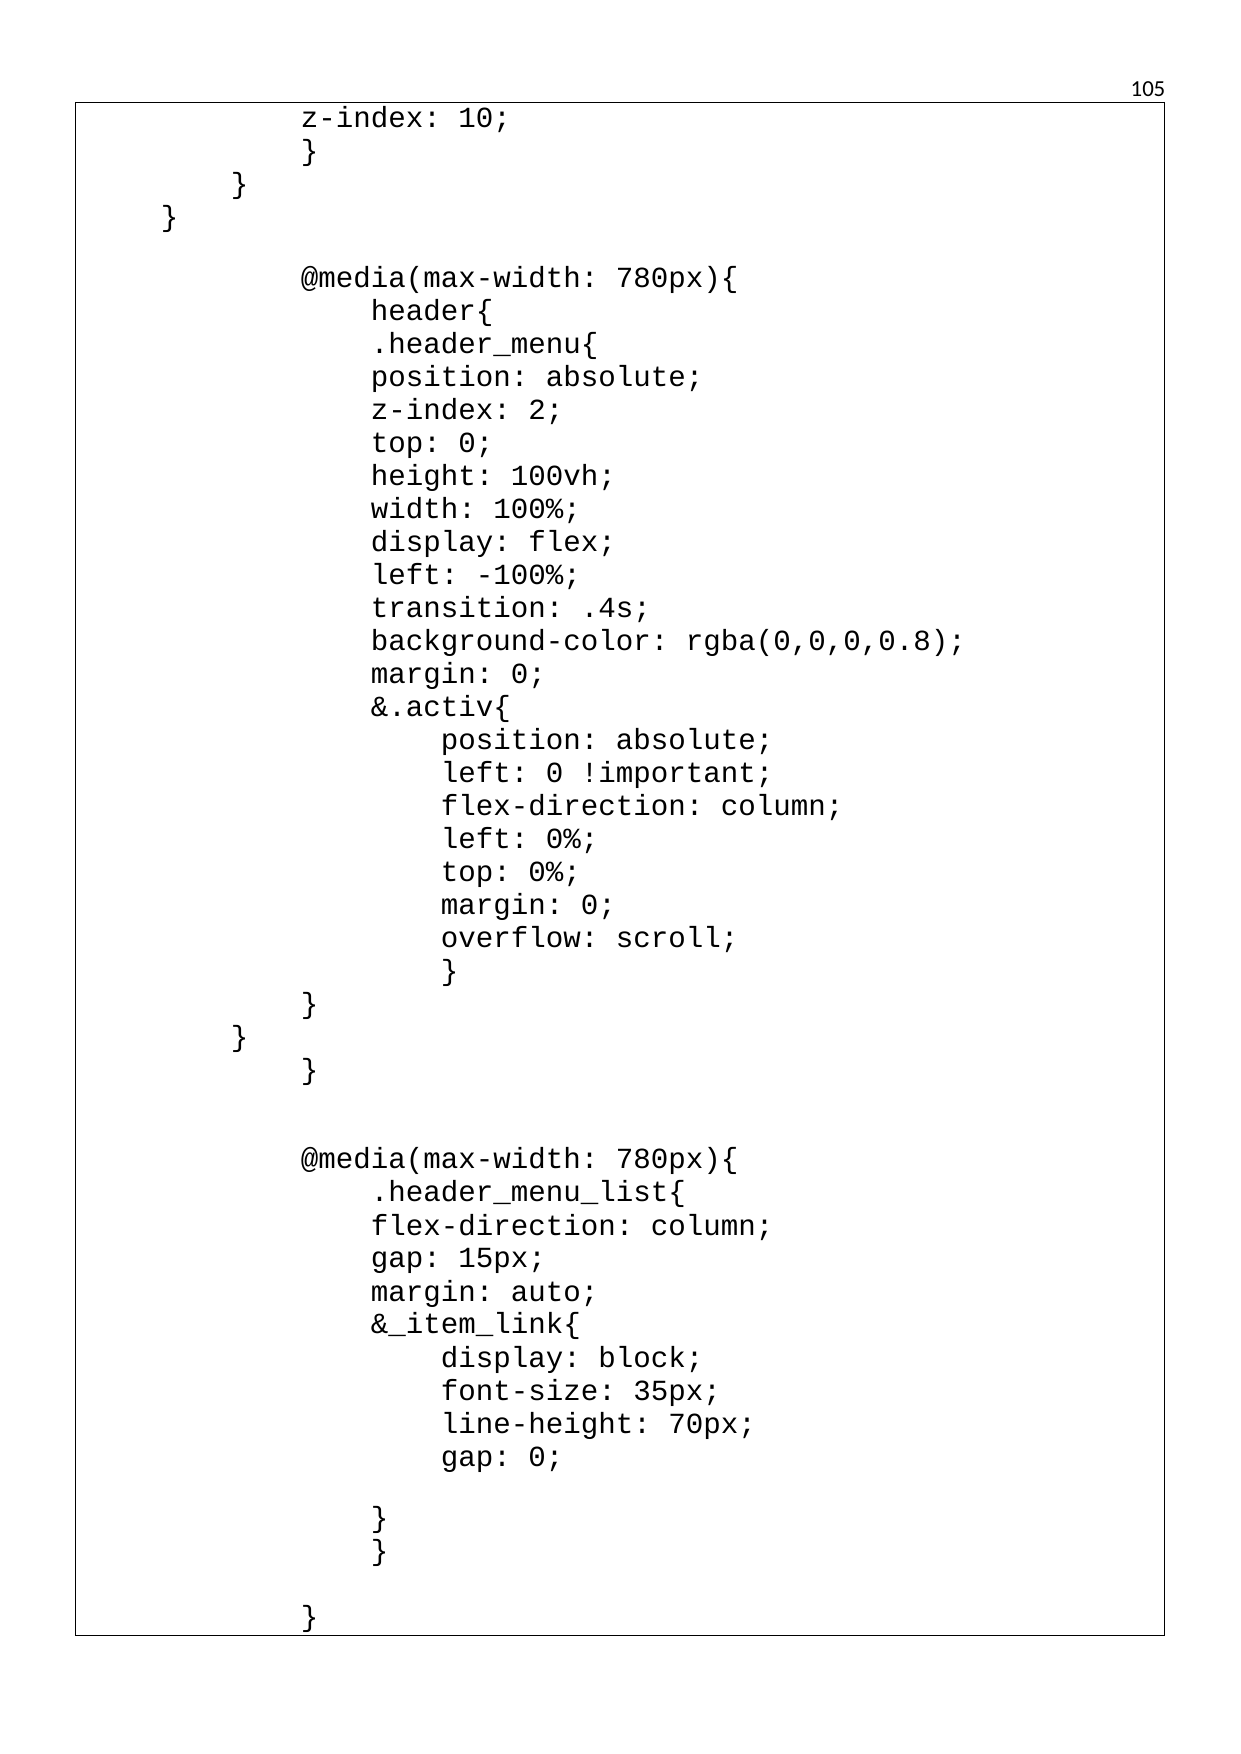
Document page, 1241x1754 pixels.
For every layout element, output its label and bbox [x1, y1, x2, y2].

table_header [76, 103, 1164, 1635]
